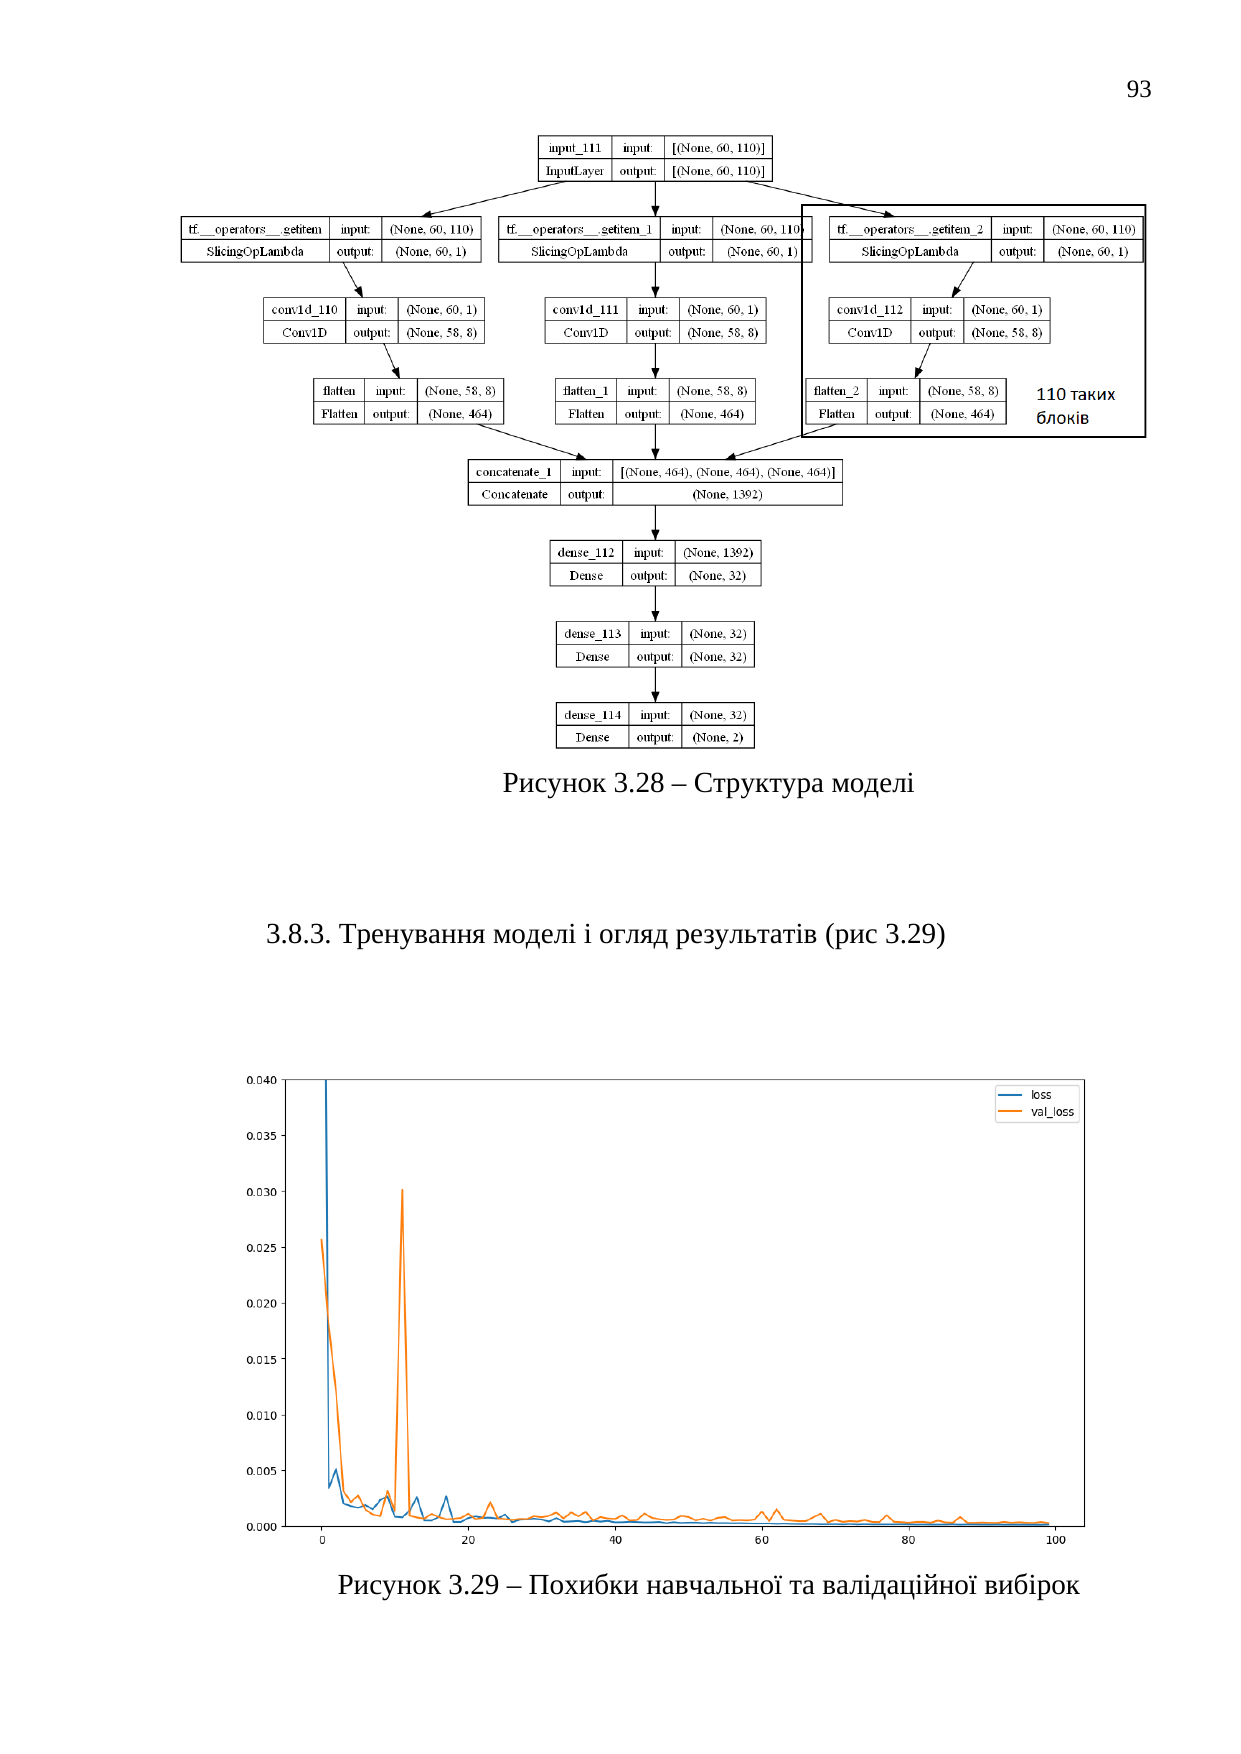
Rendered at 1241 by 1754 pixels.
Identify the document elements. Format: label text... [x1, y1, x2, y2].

subtitle 3.8.3. Тренування моделі і огляд результатів (рис 3.29) [191, 917, 1152, 950]
text Рисунок 3.29 – Похибки навчальної та валідаційної вибірок [177, 1567, 1152, 1601]
picture [177, 131, 1147, 752]
text Рисунок 3.28 – Структура моделі [177, 766, 1152, 799]
picture [237, 1067, 1092, 1553]
